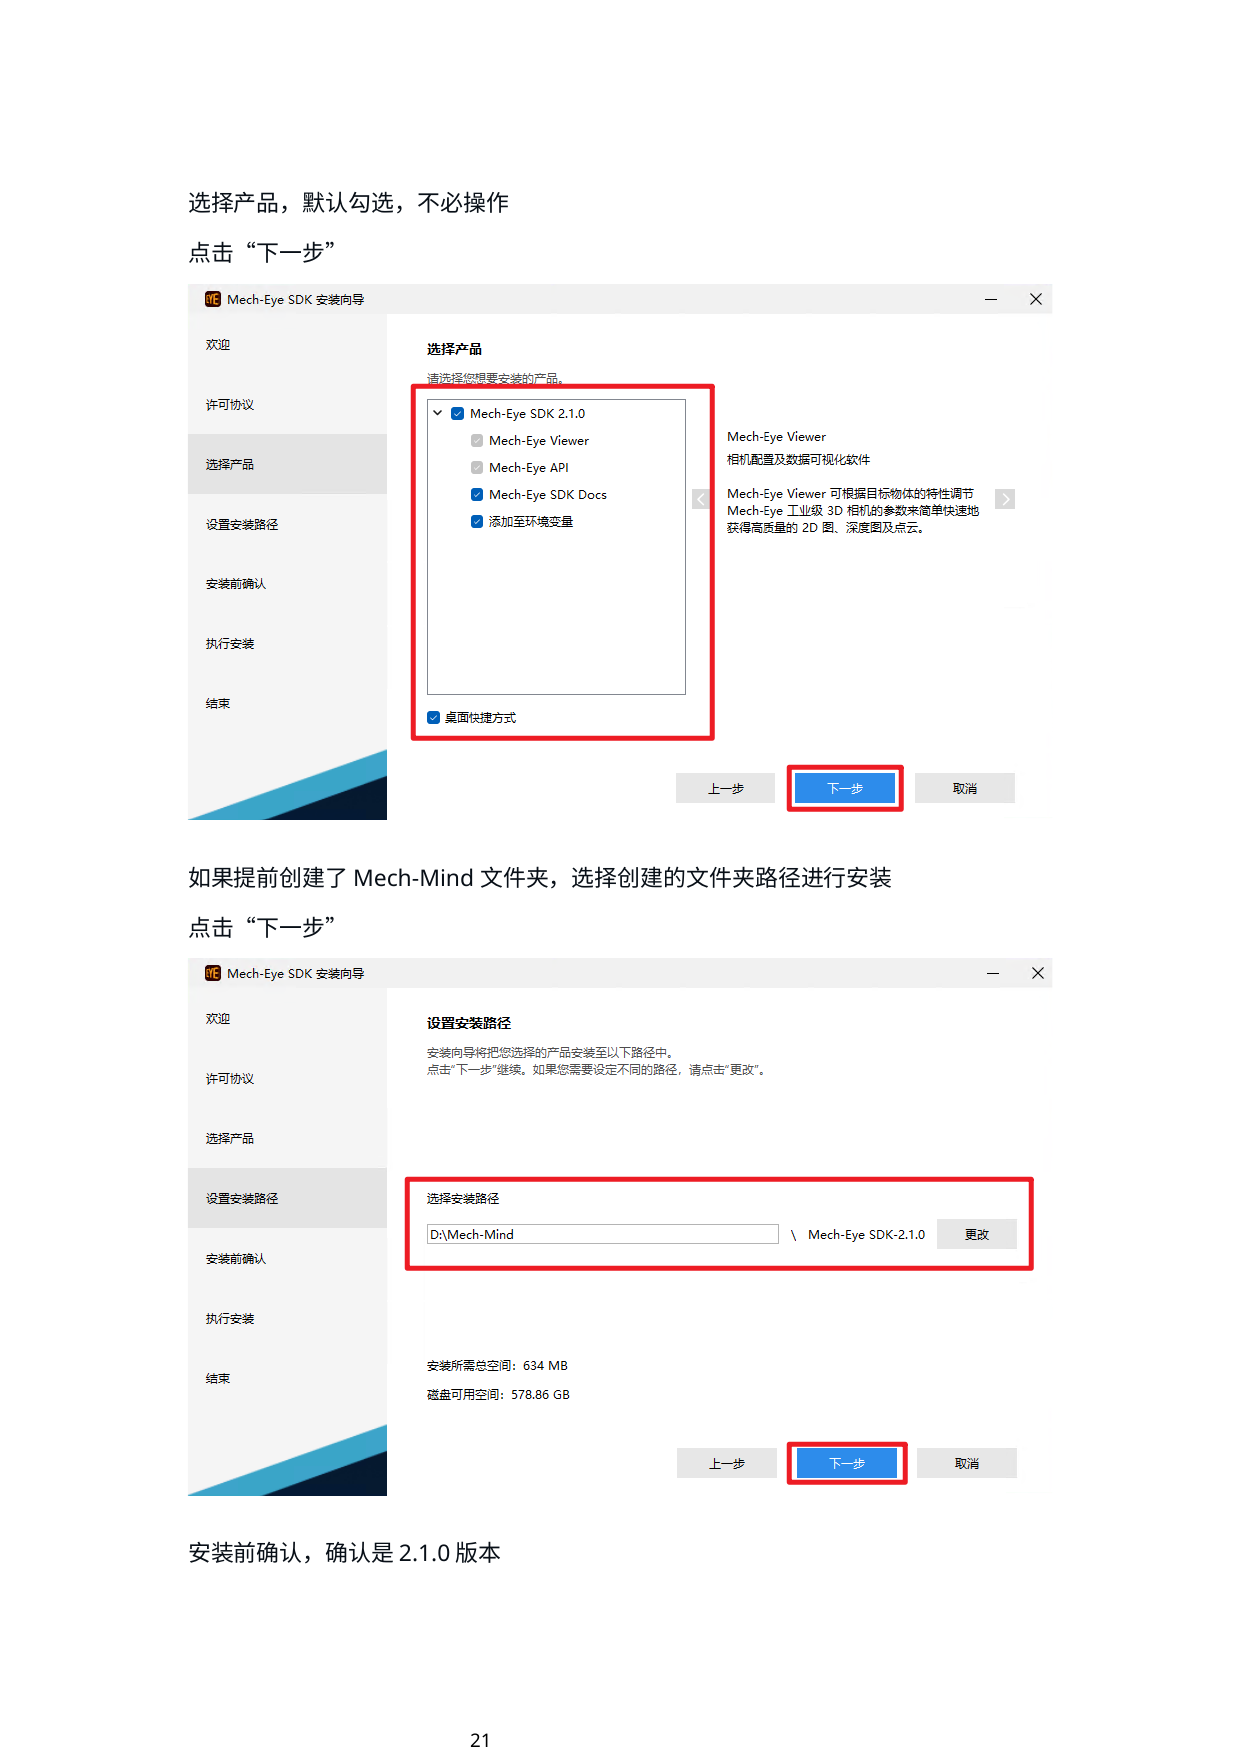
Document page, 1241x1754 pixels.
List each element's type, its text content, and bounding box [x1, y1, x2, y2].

text 如果提前创建了Mech-Mind 文件夹，选择创建的文件夹路径进行安装 [188, 852, 1052, 902]
picture [187, 958, 1053, 1496]
picture [187, 284, 1053, 820]
text 点击“下一步” [188, 902, 1052, 952]
text 点击“下一步” [188, 227, 1052, 277]
text 安装前确认，确认是2.1.0版本 [188, 1527, 1052, 1577]
text 选择产品，默认勾选，不必操作 [188, 177, 1052, 227]
